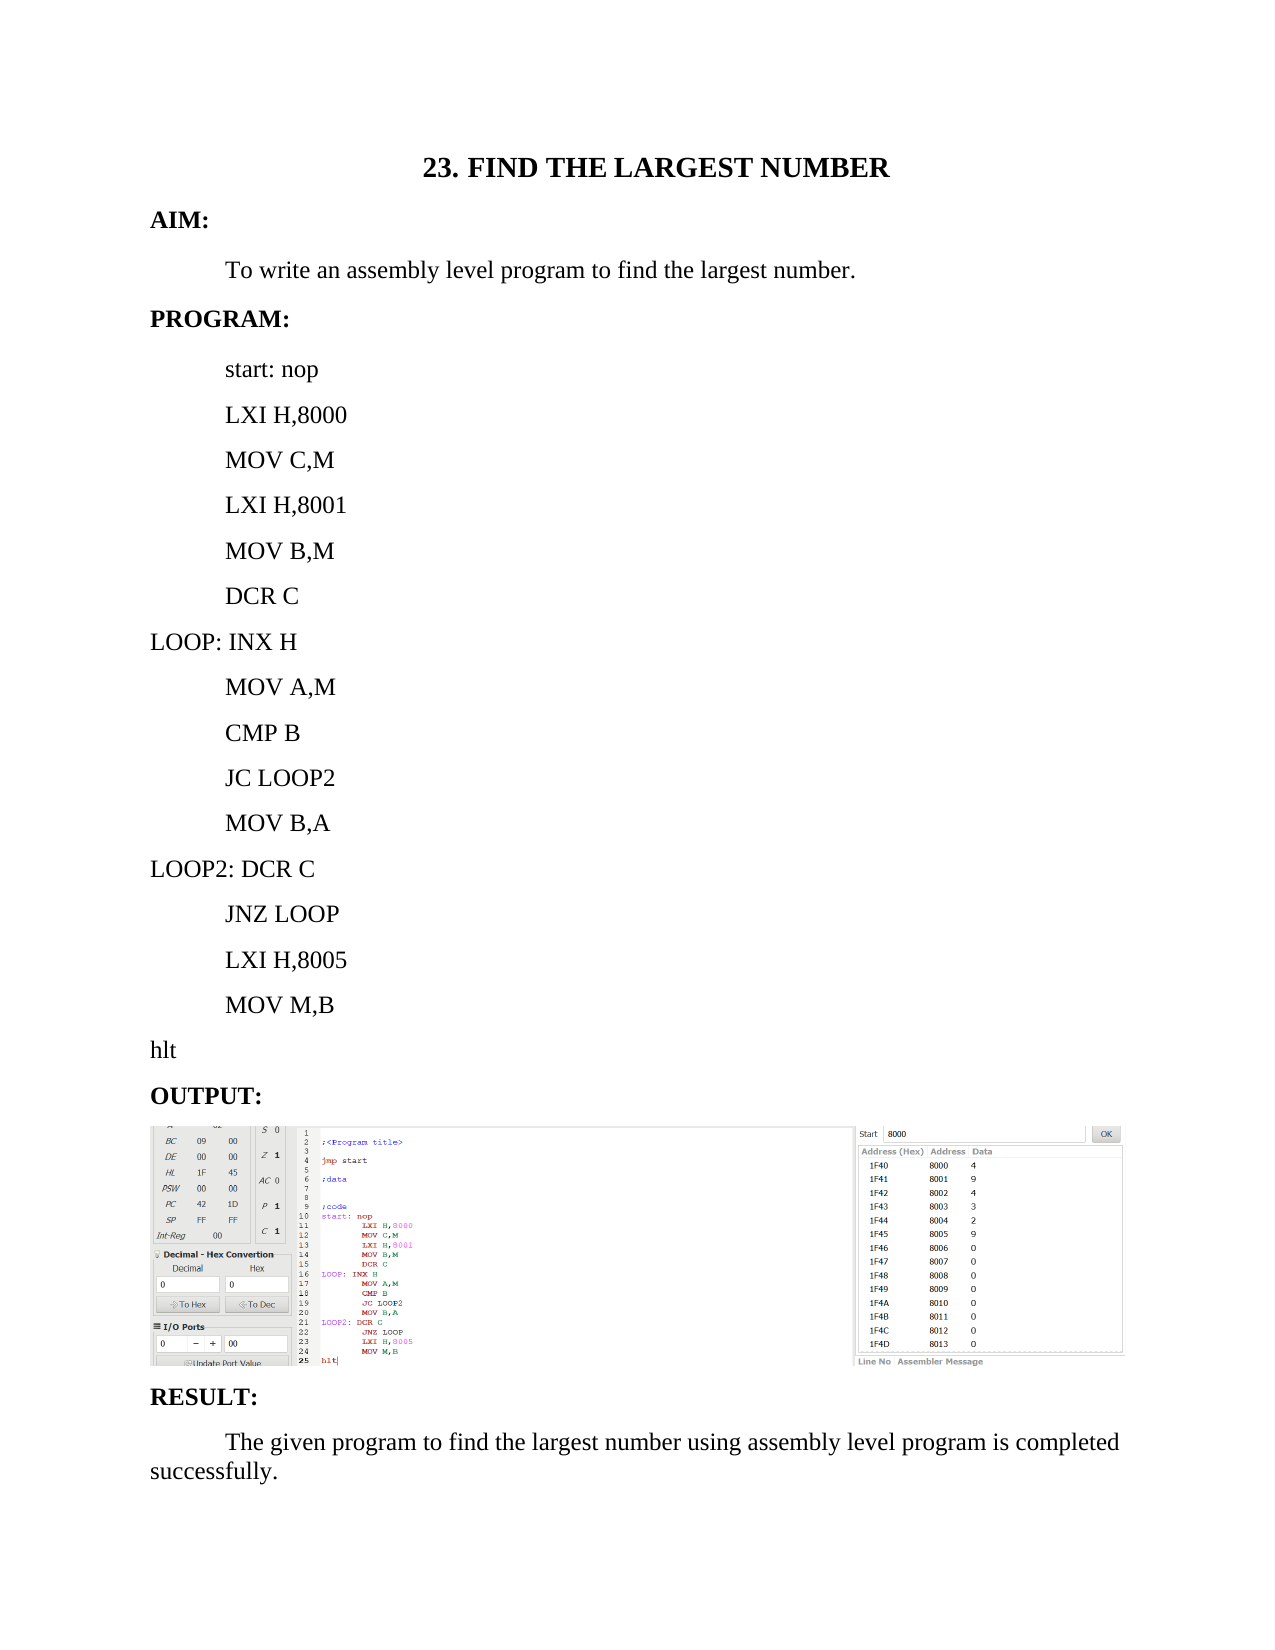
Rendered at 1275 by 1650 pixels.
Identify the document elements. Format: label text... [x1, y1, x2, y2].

text LOOP: INX H [150, 627, 1125, 656]
list FIND THE LARGEST NUMBER [187, 150, 1125, 183]
text LOOP2: DCR C [150, 854, 1125, 883]
picture [150, 1126, 1125, 1366]
text MOV C,M [150, 445, 1125, 474]
text RESULT: [150, 1382, 1125, 1411]
text JC LOOP2 [150, 763, 1125, 792]
text To write an assembly level program to find the largest number. [150, 255, 1125, 284]
text MOV B,A [150, 808, 1125, 837]
text MOV B,M [150, 536, 1125, 565]
text The given program to find the largest number using assembly level program is completed successfully. [150, 1427, 1125, 1485]
text LXI H,8000 [150, 400, 1125, 428]
text OUTPUT: [150, 1081, 1125, 1110]
text MOV A,M [150, 672, 1125, 701]
text AIM: [150, 205, 1125, 234]
text LXI H,8001 [150, 491, 1125, 519]
text MOV M,B [150, 990, 1125, 1019]
text CMP B [150, 718, 1125, 746]
text hlt [150, 1036, 1125, 1064]
text LXI H,8005 [150, 945, 1125, 973]
text JNZ LOOP [150, 899, 1125, 928]
text PROGRAM: [150, 304, 1125, 333]
text DCR C [150, 581, 1125, 610]
text start: nop [150, 354, 1125, 383]
